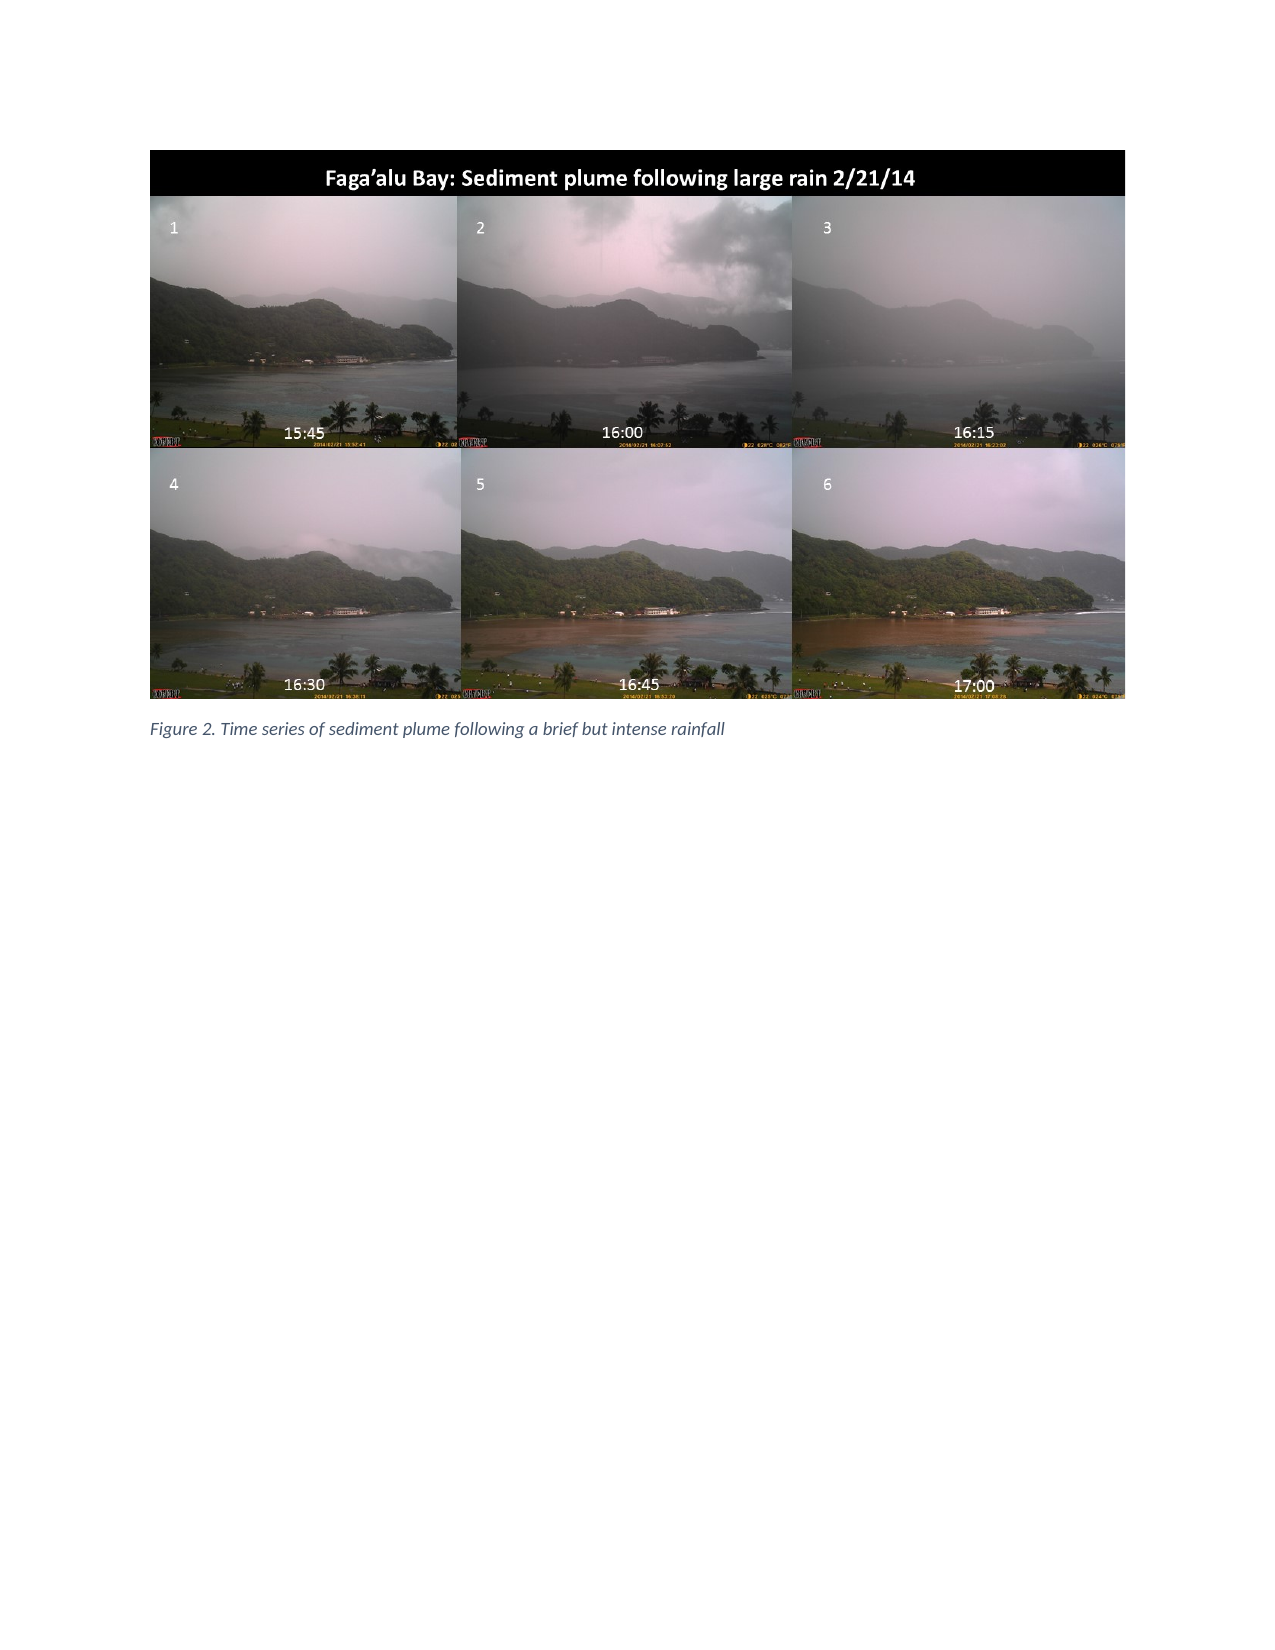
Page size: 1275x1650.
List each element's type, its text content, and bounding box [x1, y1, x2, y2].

text Figure . Time series of sediment plume following a brief but intense rainfall [150, 717, 1125, 740]
picture [150, 150, 1125, 699]
